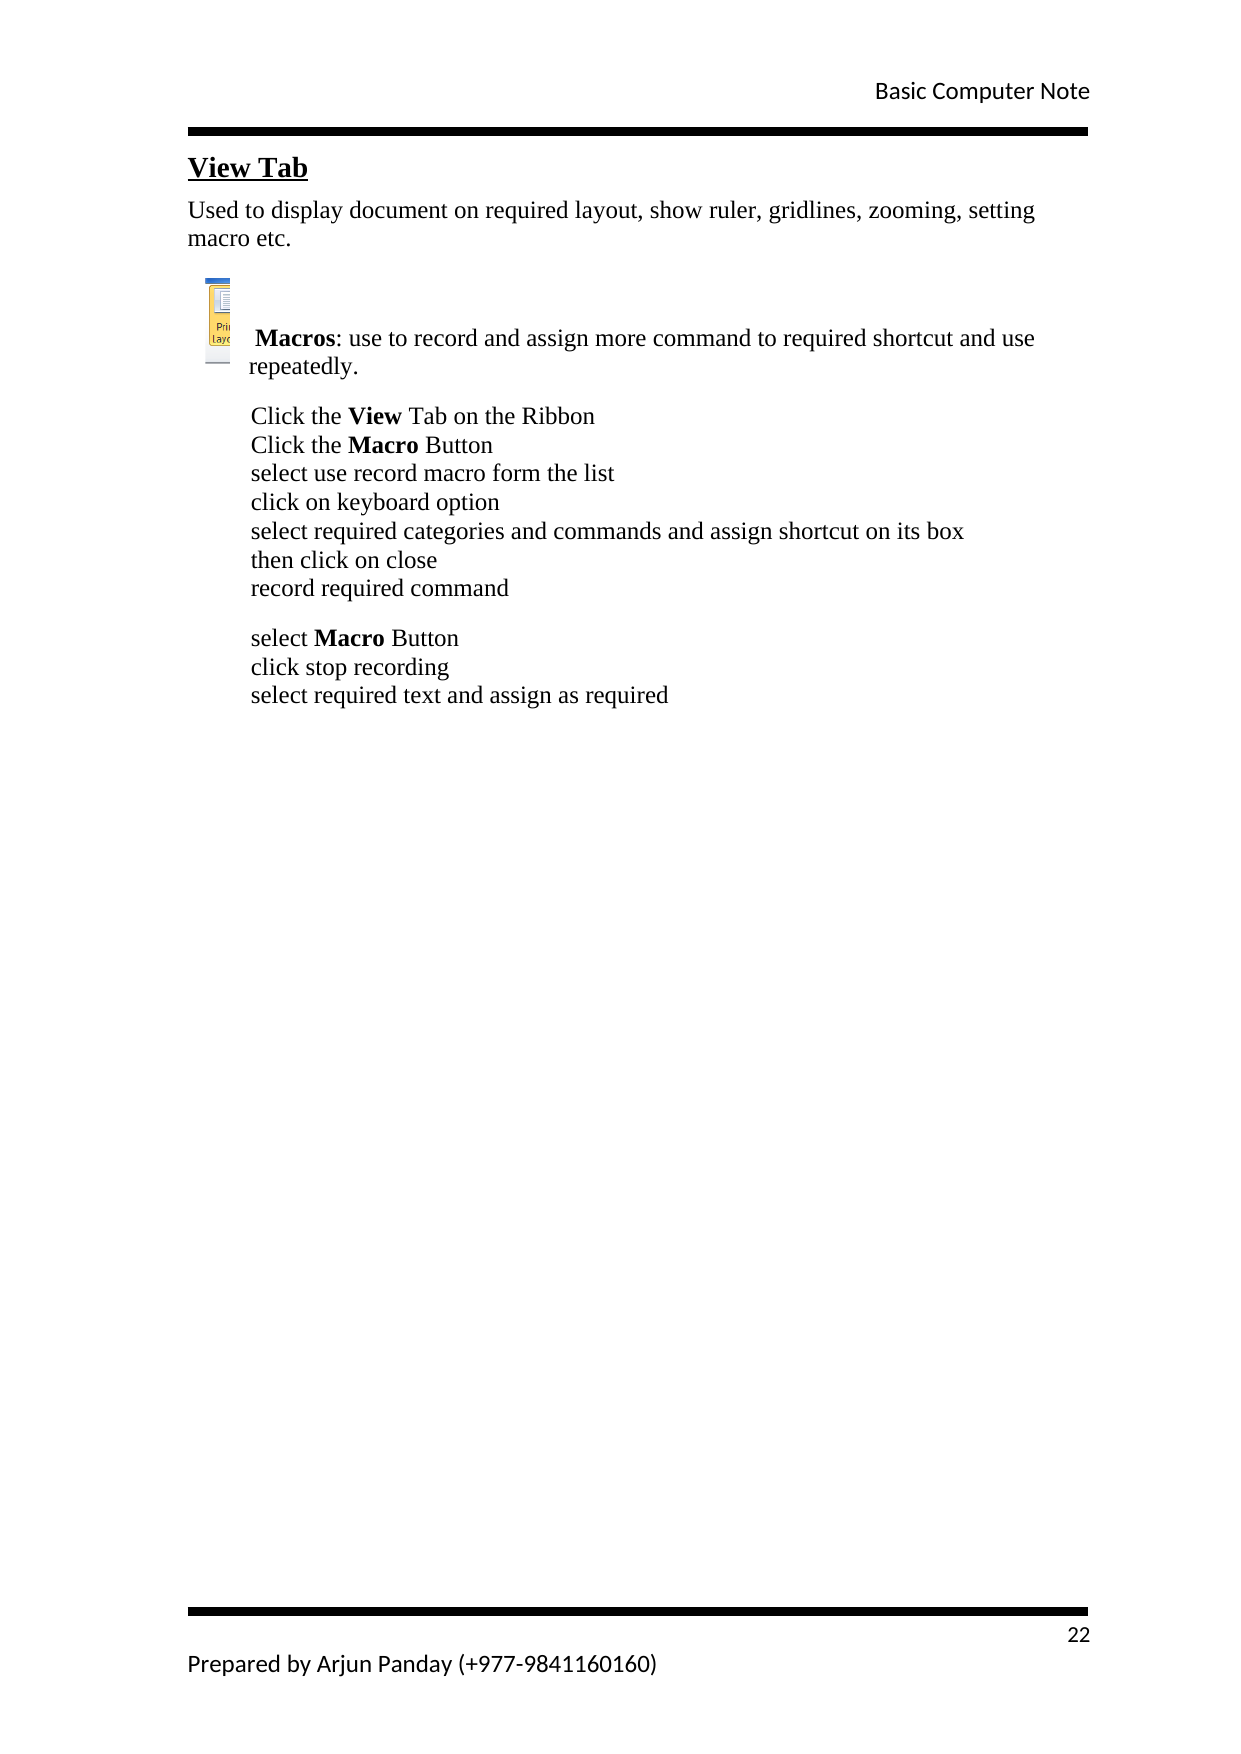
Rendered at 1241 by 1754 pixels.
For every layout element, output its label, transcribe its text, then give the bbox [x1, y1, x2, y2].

text 􀂃 Click the View Tab on the Ribbon [225, 401, 1090, 430]
text 􀂃 click stop recording [225, 652, 1090, 681]
text 􀂃 click on keyboard option [225, 487, 1090, 516]
text 􀂃 select required text and assign as required [225, 681, 1090, 709]
subtitle View Tab [187, 150, 1090, 183]
text Macros: use to record and assign more command to required shortcut and use repeatedly. [187, 323, 1090, 380]
text 􀂃 select use record macro form the list [225, 458, 1090, 487]
text 􀂃 Click the Macro Button [225, 430, 1090, 458]
text Used to display document on required layout, show ruler, gridlines, zooming, setting macro etc. [187, 195, 1090, 252]
text 􀂃 select required categories and commands and assign shortcut on its box [225, 516, 1090, 545]
text 􀂃 record required command [187, 573, 1090, 602]
picture [205, 278, 220, 364]
text 􀂃 then click on close [225, 545, 1090, 573]
text 􀂃 select Macro Button [225, 623, 1090, 652]
